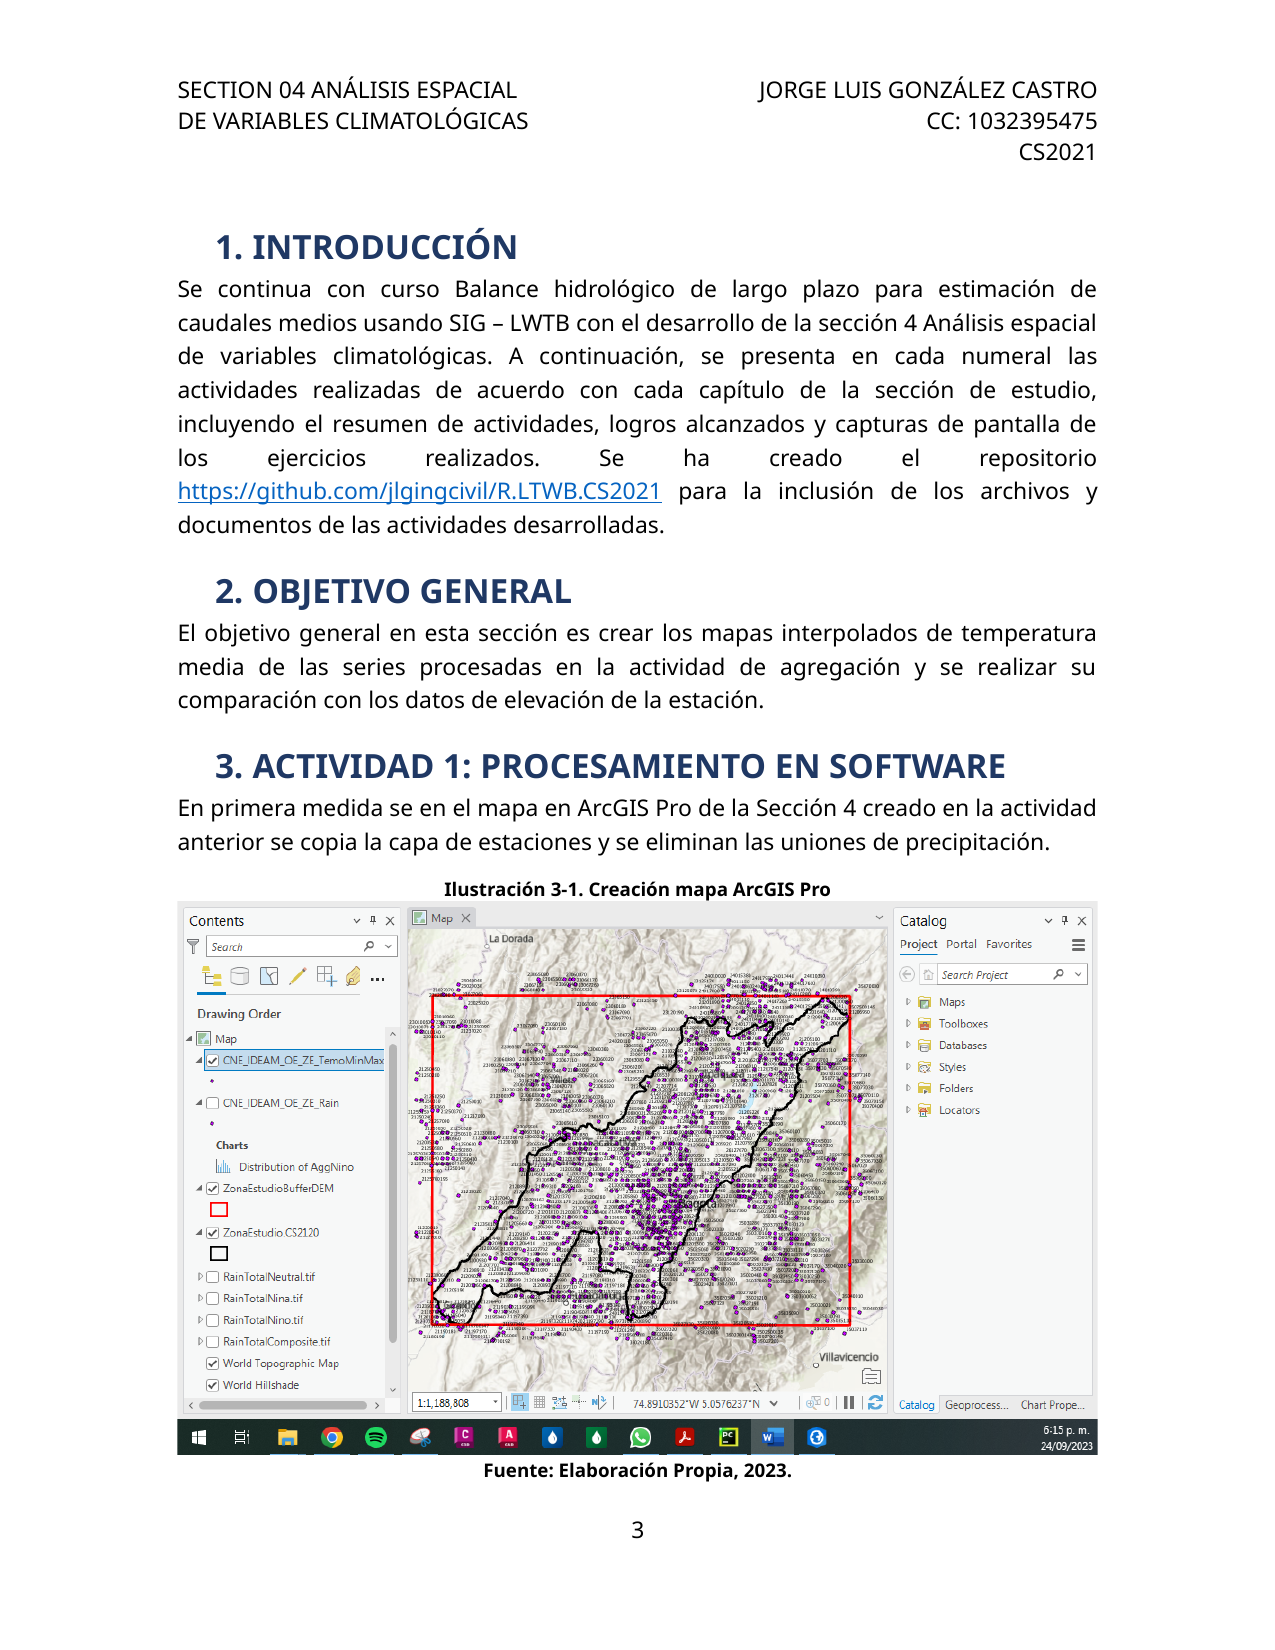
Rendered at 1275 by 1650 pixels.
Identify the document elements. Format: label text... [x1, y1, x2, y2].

picture [177, 901, 1098, 1455]
subtitle Objetivo General [215, 568, 1098, 613]
subtitle Introducción [215, 224, 1098, 269]
text En primera medida se en el mapa en ArcGIS Pro de la Sección 4 creado en la actividad anterior se copia la capa de estaciones y se eliminan las uniones de precipitación. [177, 792, 1098, 857]
text El objetivo general en esta sección es crear los mapas interpolados de temperatura media de las series procesadas en la actividad de agregación y se realizar su comparación con los datos de elevación de la estación. [177, 617, 1098, 715]
text Fuente: Elaboración Propia, 2023. [177, 1457, 1098, 1483]
text Se continua con curso Balance hidrológico de largo plazo para estimación de caudales medios usando SIG – LWTB con el desarrollo de la sección 4 Análisis espacial de variables climatológicas. A continuación, se presenta en cada numeral las actividades realizadas de acuerdo con cada capítulo de la sección de estudio, incluyendo el resumen de actividades, logros alcanzados y capturas de pantalla de los ejercicios realizados. Se ha creado el repositorio https://github.com/jlgingcivil/R.LTWB.CS2021 para la inclusión de los archivos y documentos de las actividades desarrolladas. [177, 273, 1098, 540]
subtitle Actividad 1: Procesamiento en software [215, 743, 1098, 788]
